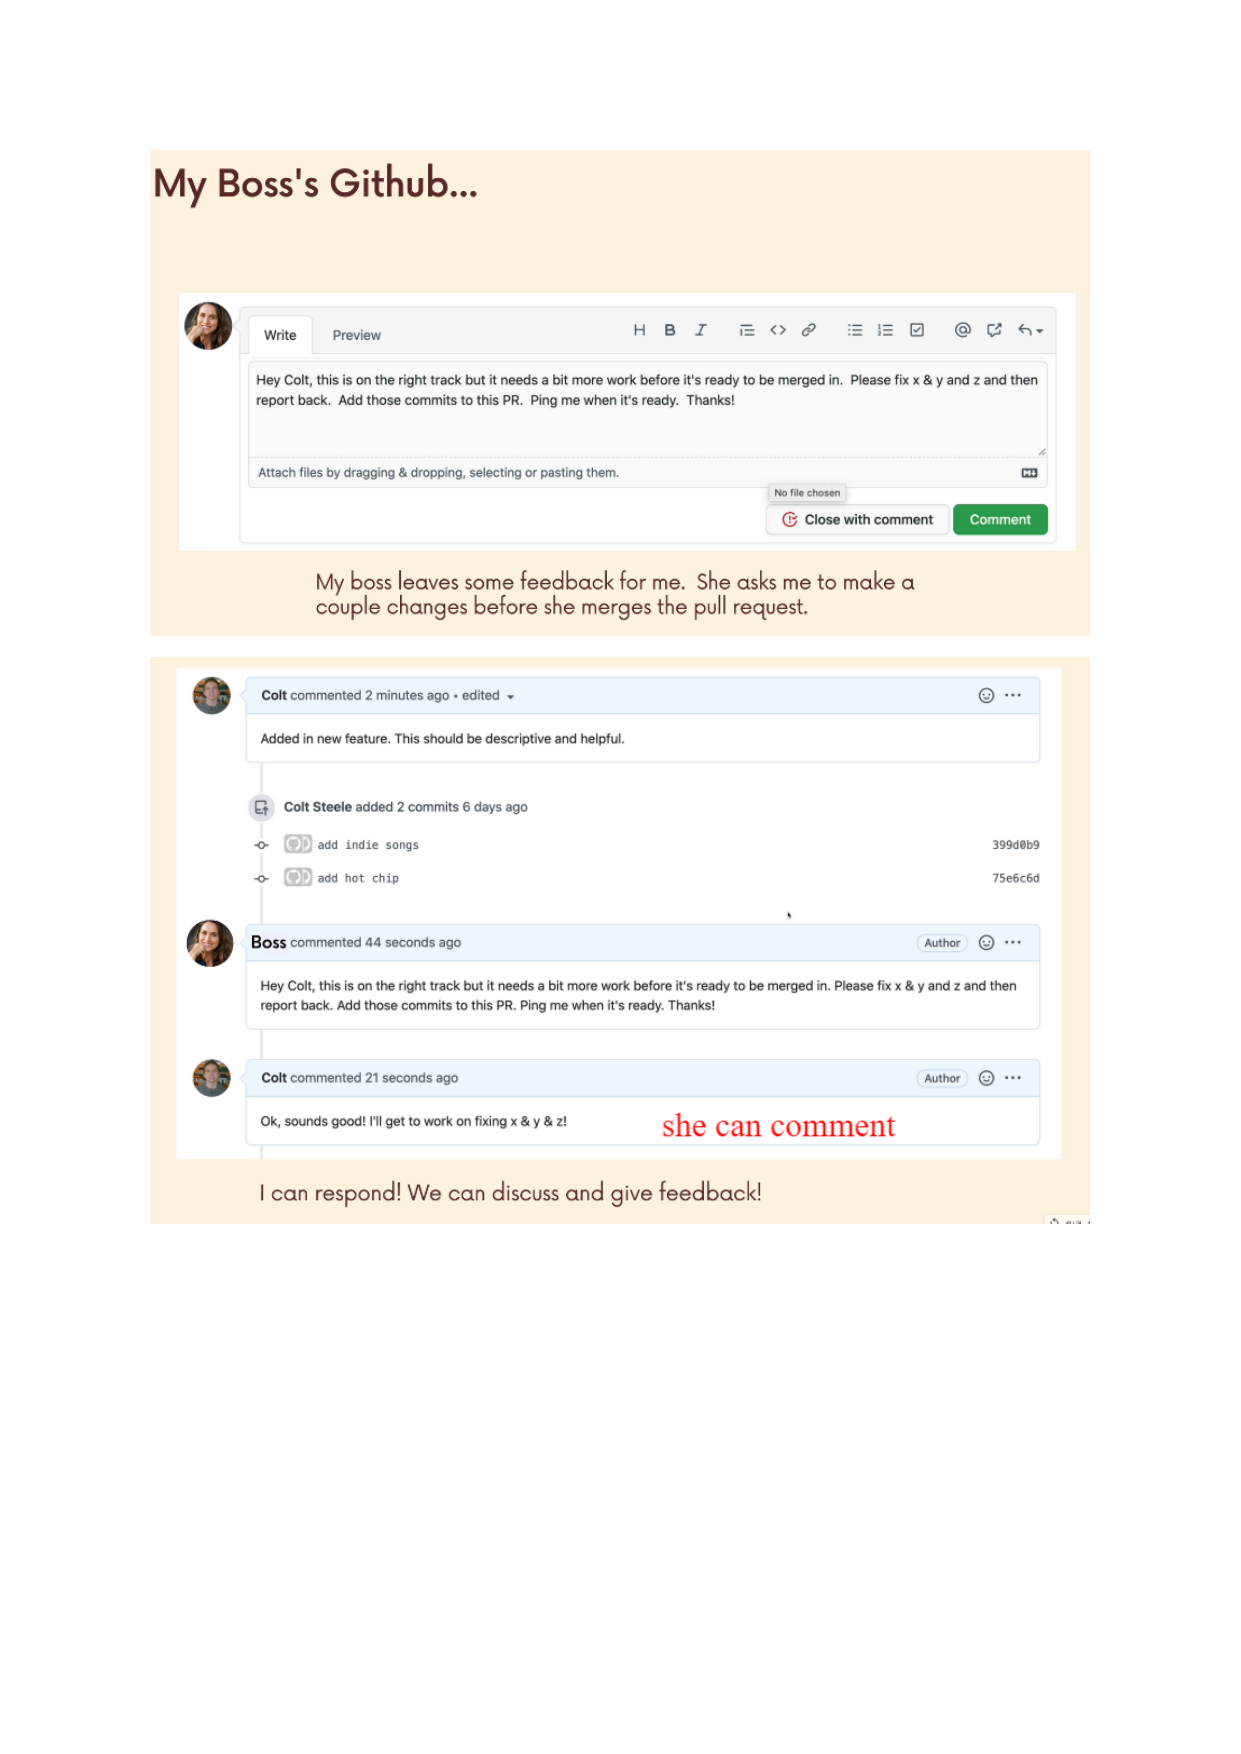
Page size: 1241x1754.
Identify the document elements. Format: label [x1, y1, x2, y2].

picture [150, 657, 1091, 1224]
picture [150, 150, 1091, 636]
